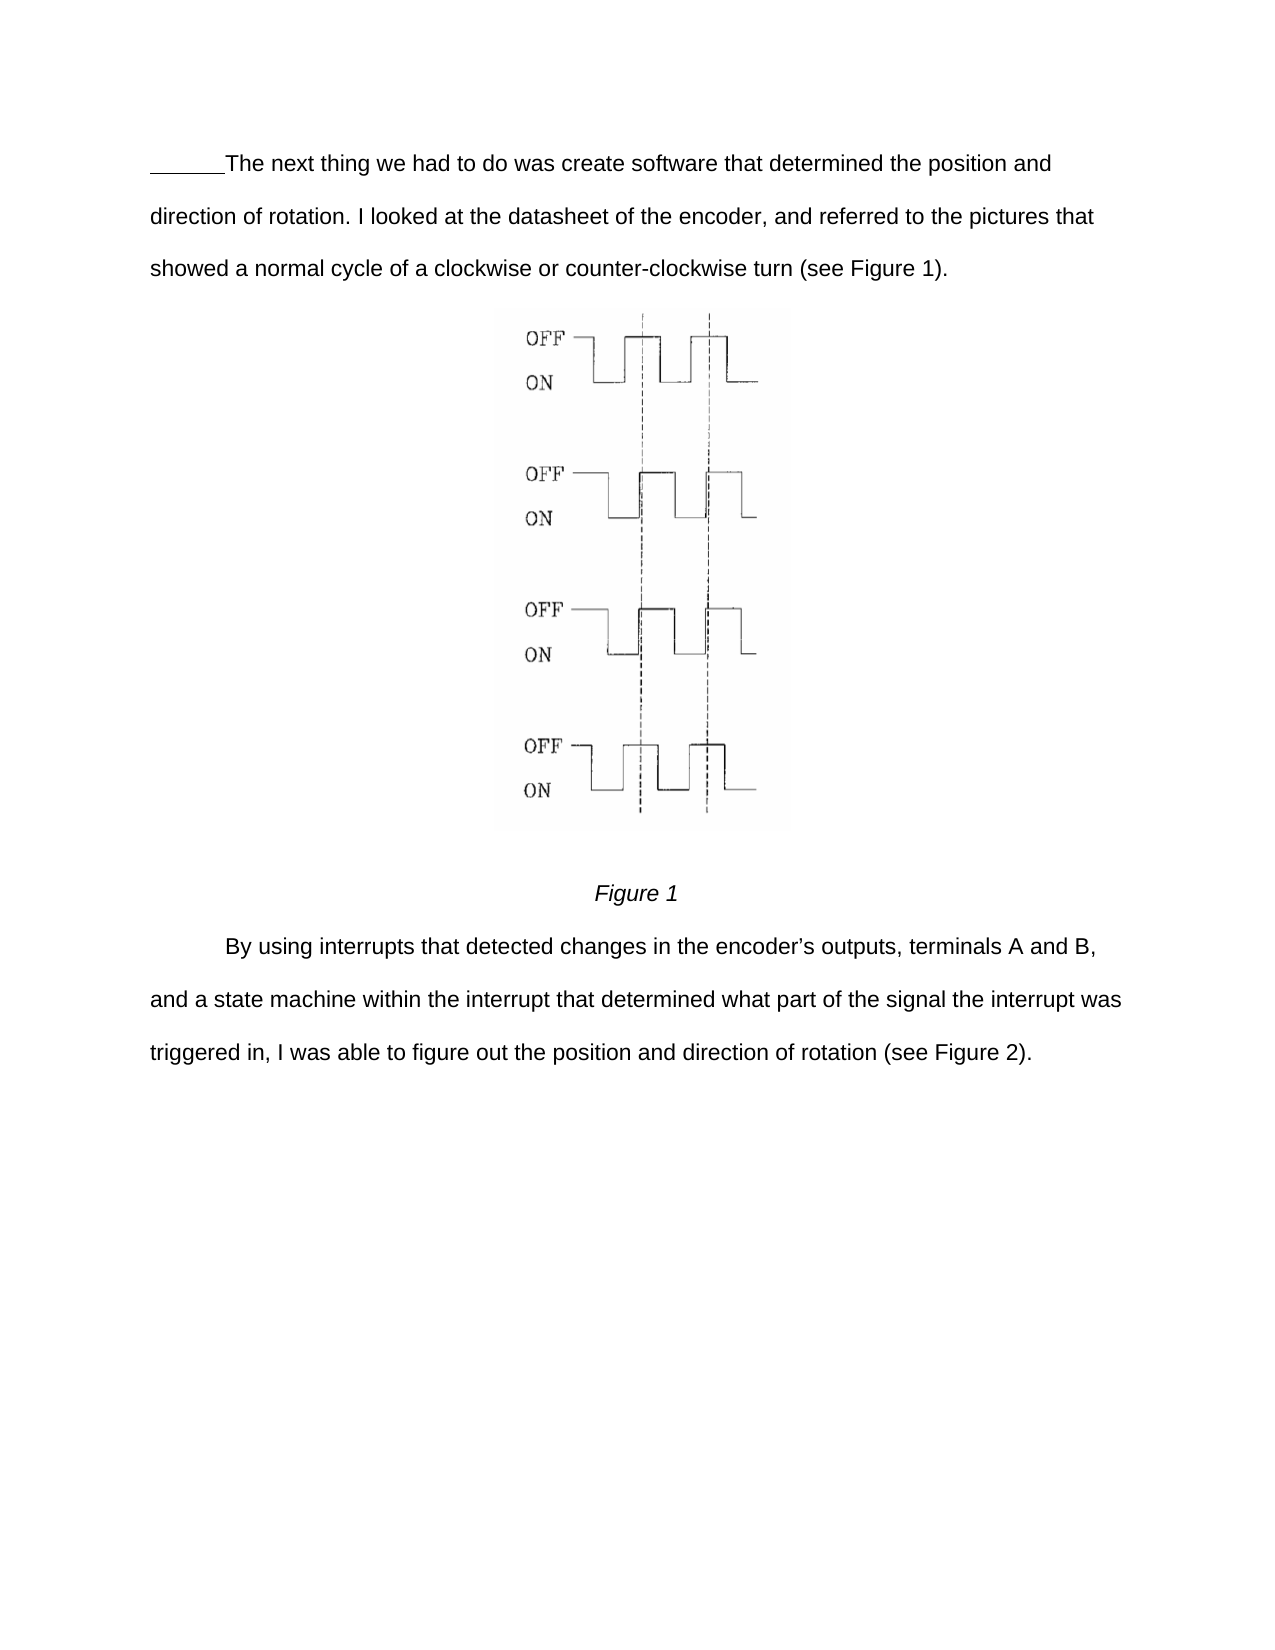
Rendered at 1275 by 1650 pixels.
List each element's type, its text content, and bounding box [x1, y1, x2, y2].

text The next thing we had to do was create software that determined the position and direction of rotation. I looked at the datasheet of the encoder, and referred to the pictures that showed a normal cycle of a clockwise or counter-clockwise turn (see Figure 1). [150, 150, 1125, 282]
picture [480, 308, 795, 854]
text By using interrupts that detected changes in the encoder’s outputs, terminals A and B, and a state machine within the interrupt that determined what part of the signal the interrupt was triggered in, I was able to figure out the position and direction of rotation (see Figure 2). [150, 933, 1125, 1065]
text Figure 1 [150, 880, 1125, 907]
